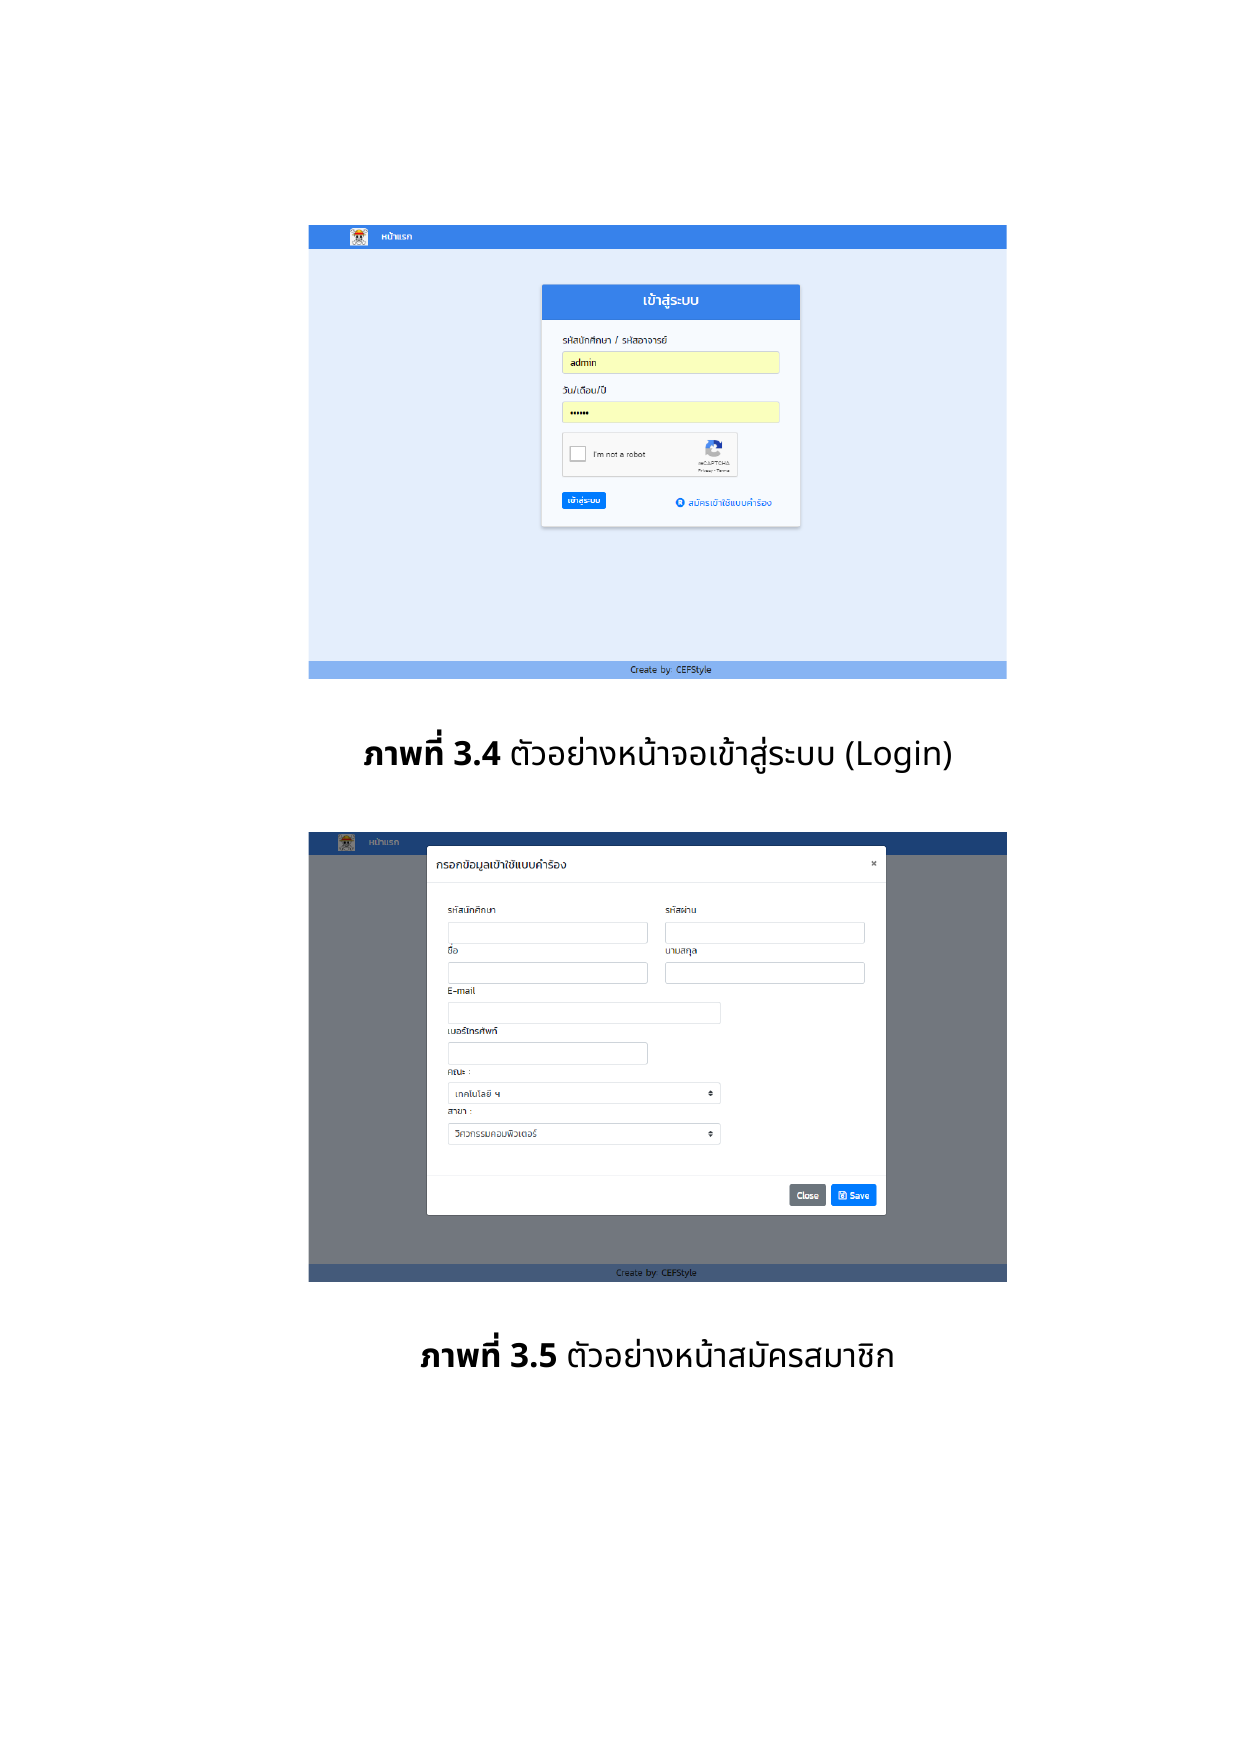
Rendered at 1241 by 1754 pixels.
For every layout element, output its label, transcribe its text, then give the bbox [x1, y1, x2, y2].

text ภาพที่ 3.5 ตัวอย่างหน้าสมัครสมาชิก [225, 1332, 1090, 1383]
picture [308, 832, 1007, 1282]
picture [308, 225, 1007, 679]
text ภาพที่ 3.4 ตัวอย่างหน้าจอเข้าสู่ระบบ (Login) [225, 729, 1090, 780]
